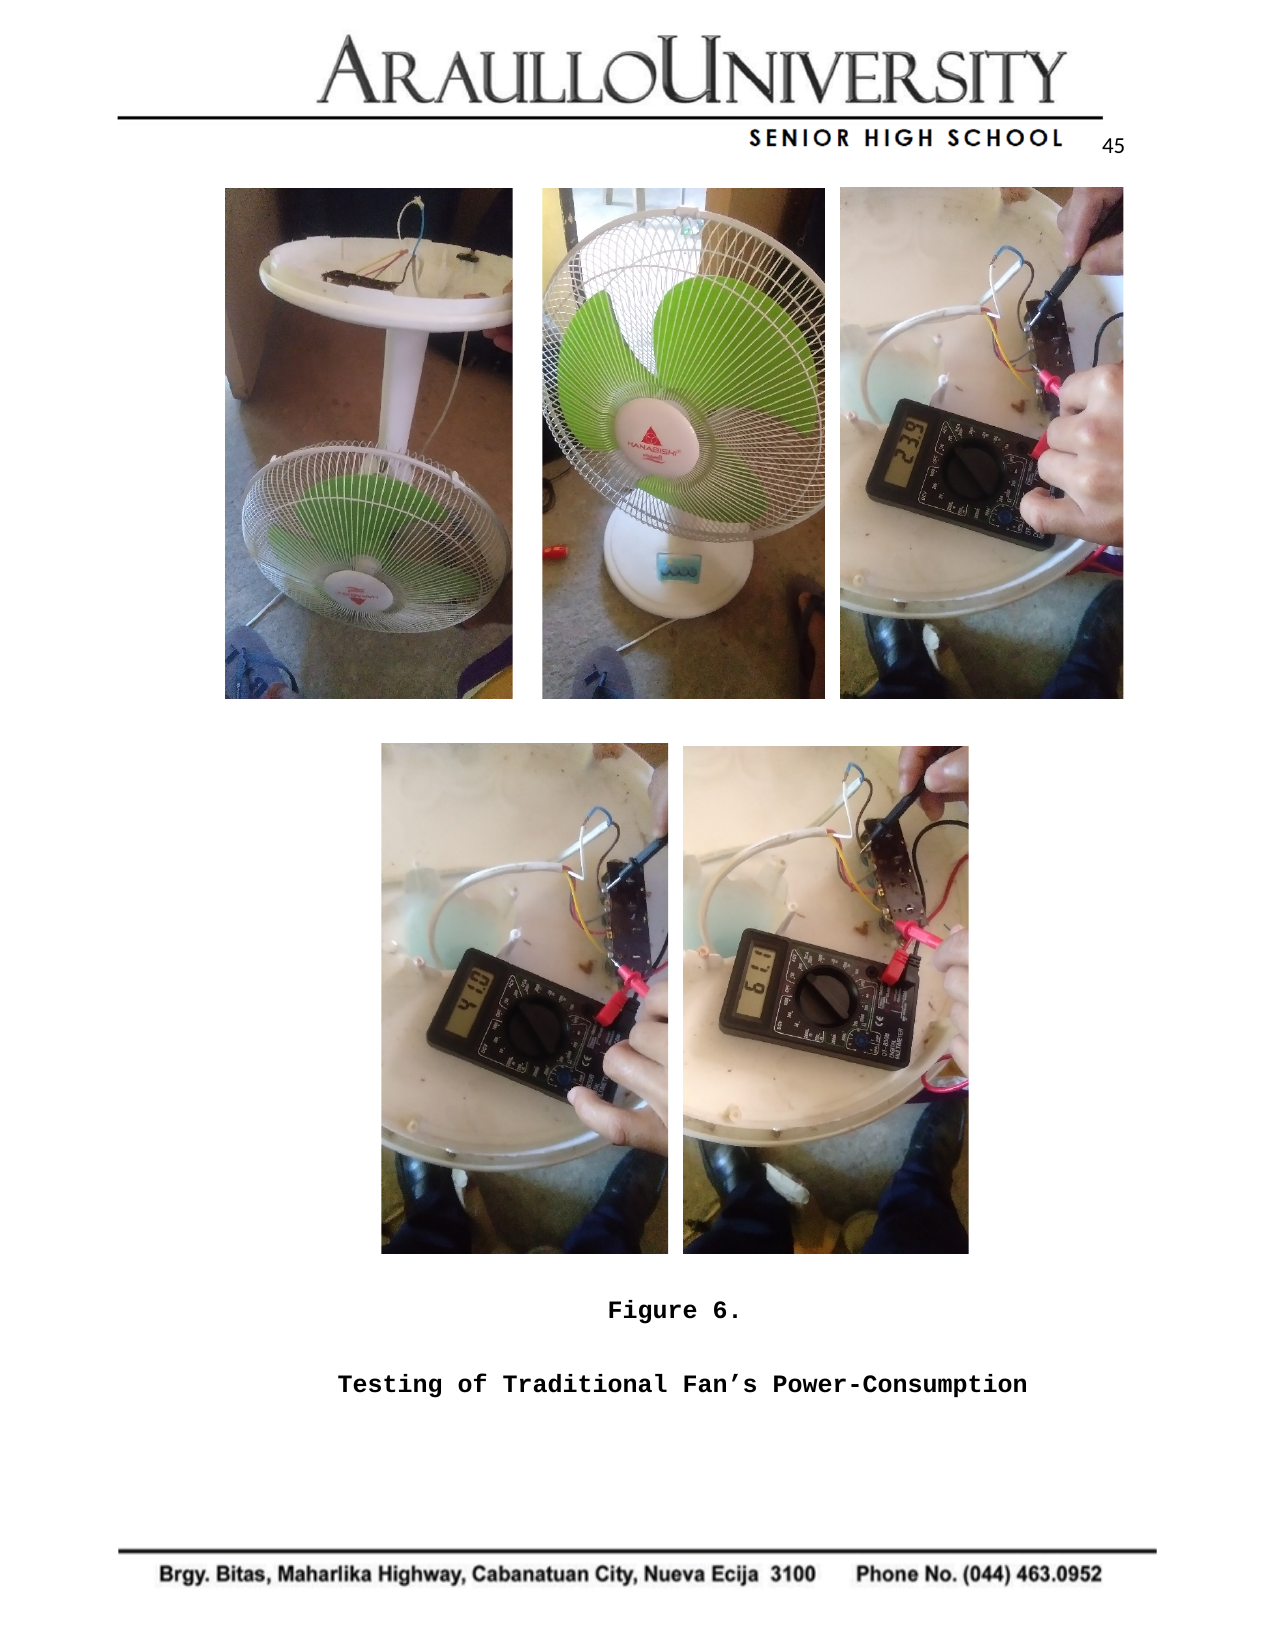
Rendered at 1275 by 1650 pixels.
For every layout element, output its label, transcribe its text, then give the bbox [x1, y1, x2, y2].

picture [840, 187, 1124, 699]
text Testing of Traditional Fan’s Power-Consumption [225, 1371, 1125, 1400]
picture [381, 743, 669, 1254]
picture [225, 188, 513, 699]
picture [103, 21, 1172, 153]
picture [118, 1547, 1157, 1595]
picture [542, 188, 825, 699]
picture [683, 746, 969, 1254]
text Figure 6. [225, 1298, 1125, 1326]
